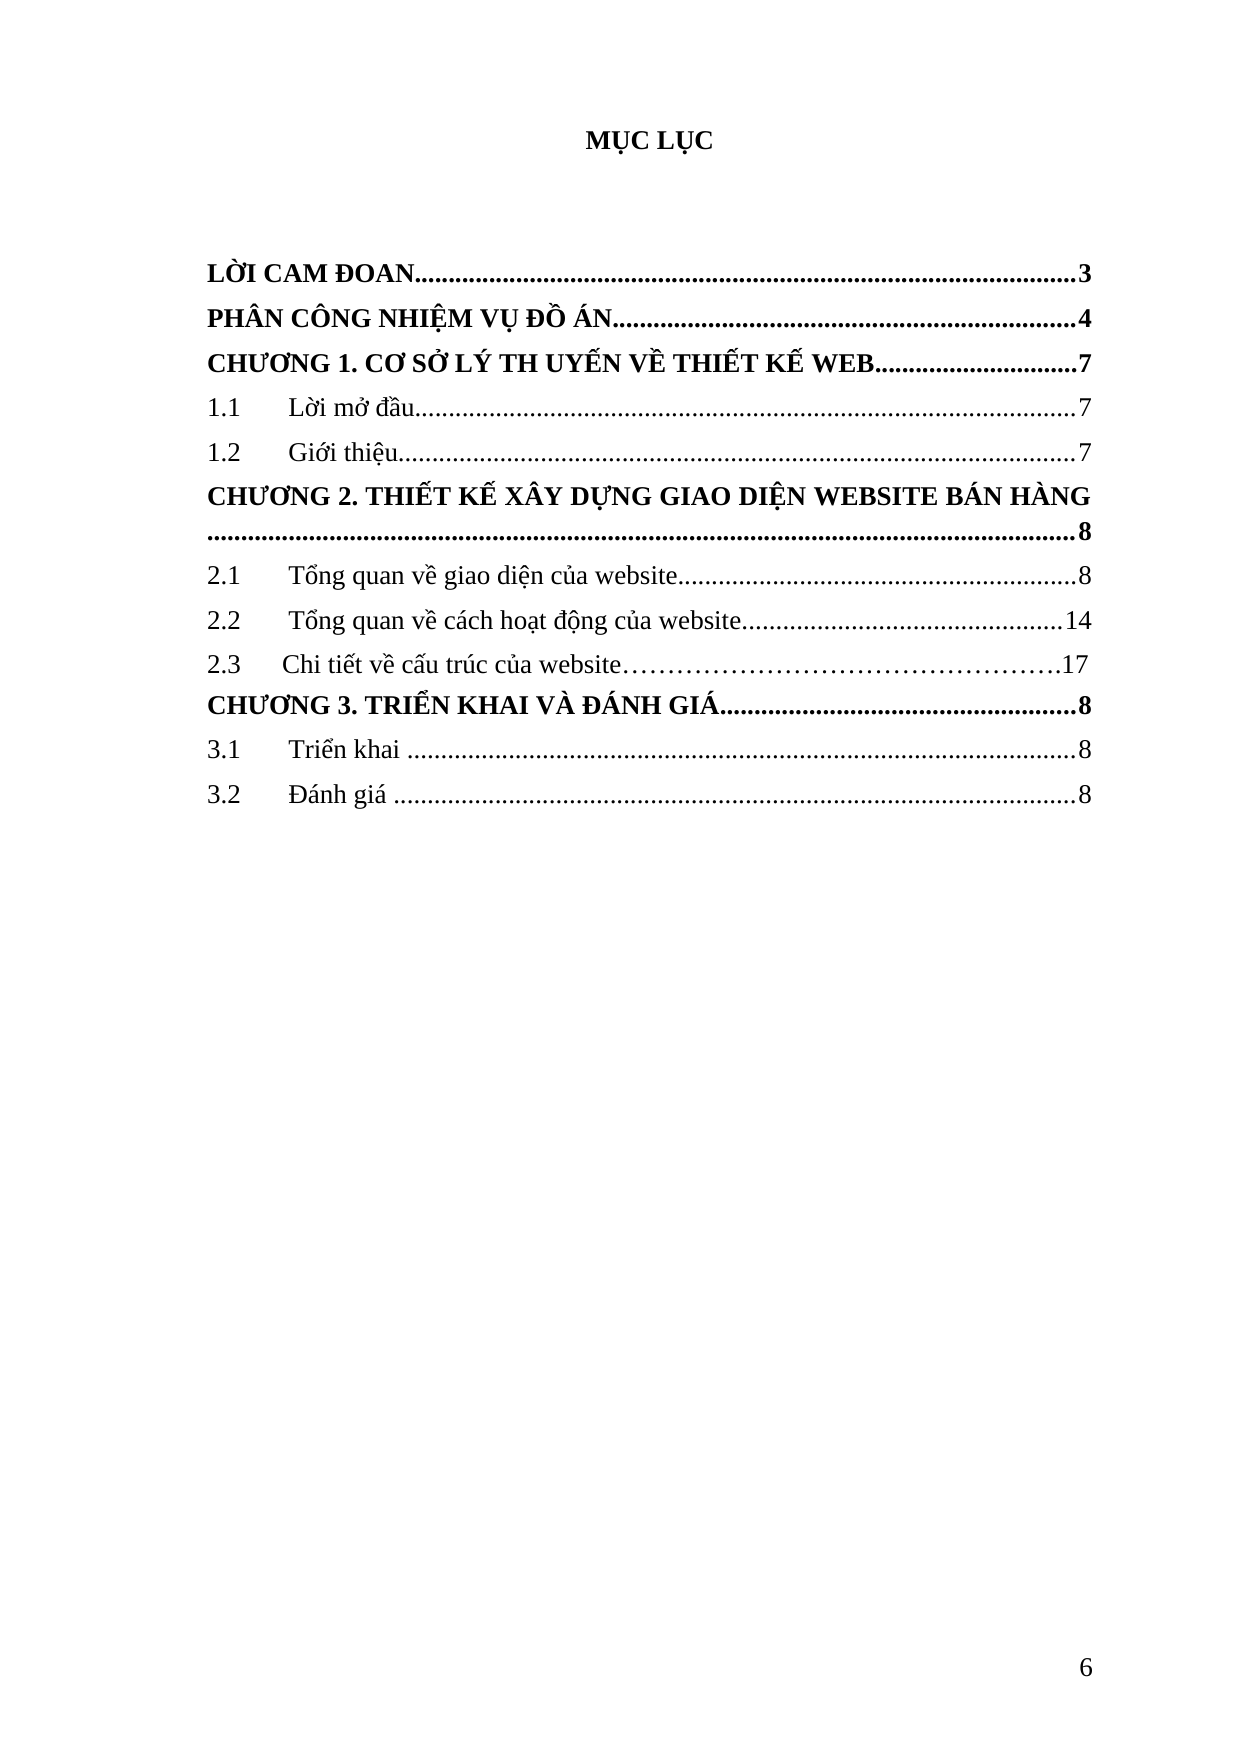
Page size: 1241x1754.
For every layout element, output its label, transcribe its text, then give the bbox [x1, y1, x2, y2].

text MỤC LỤC [207, 124, 1092, 156]
